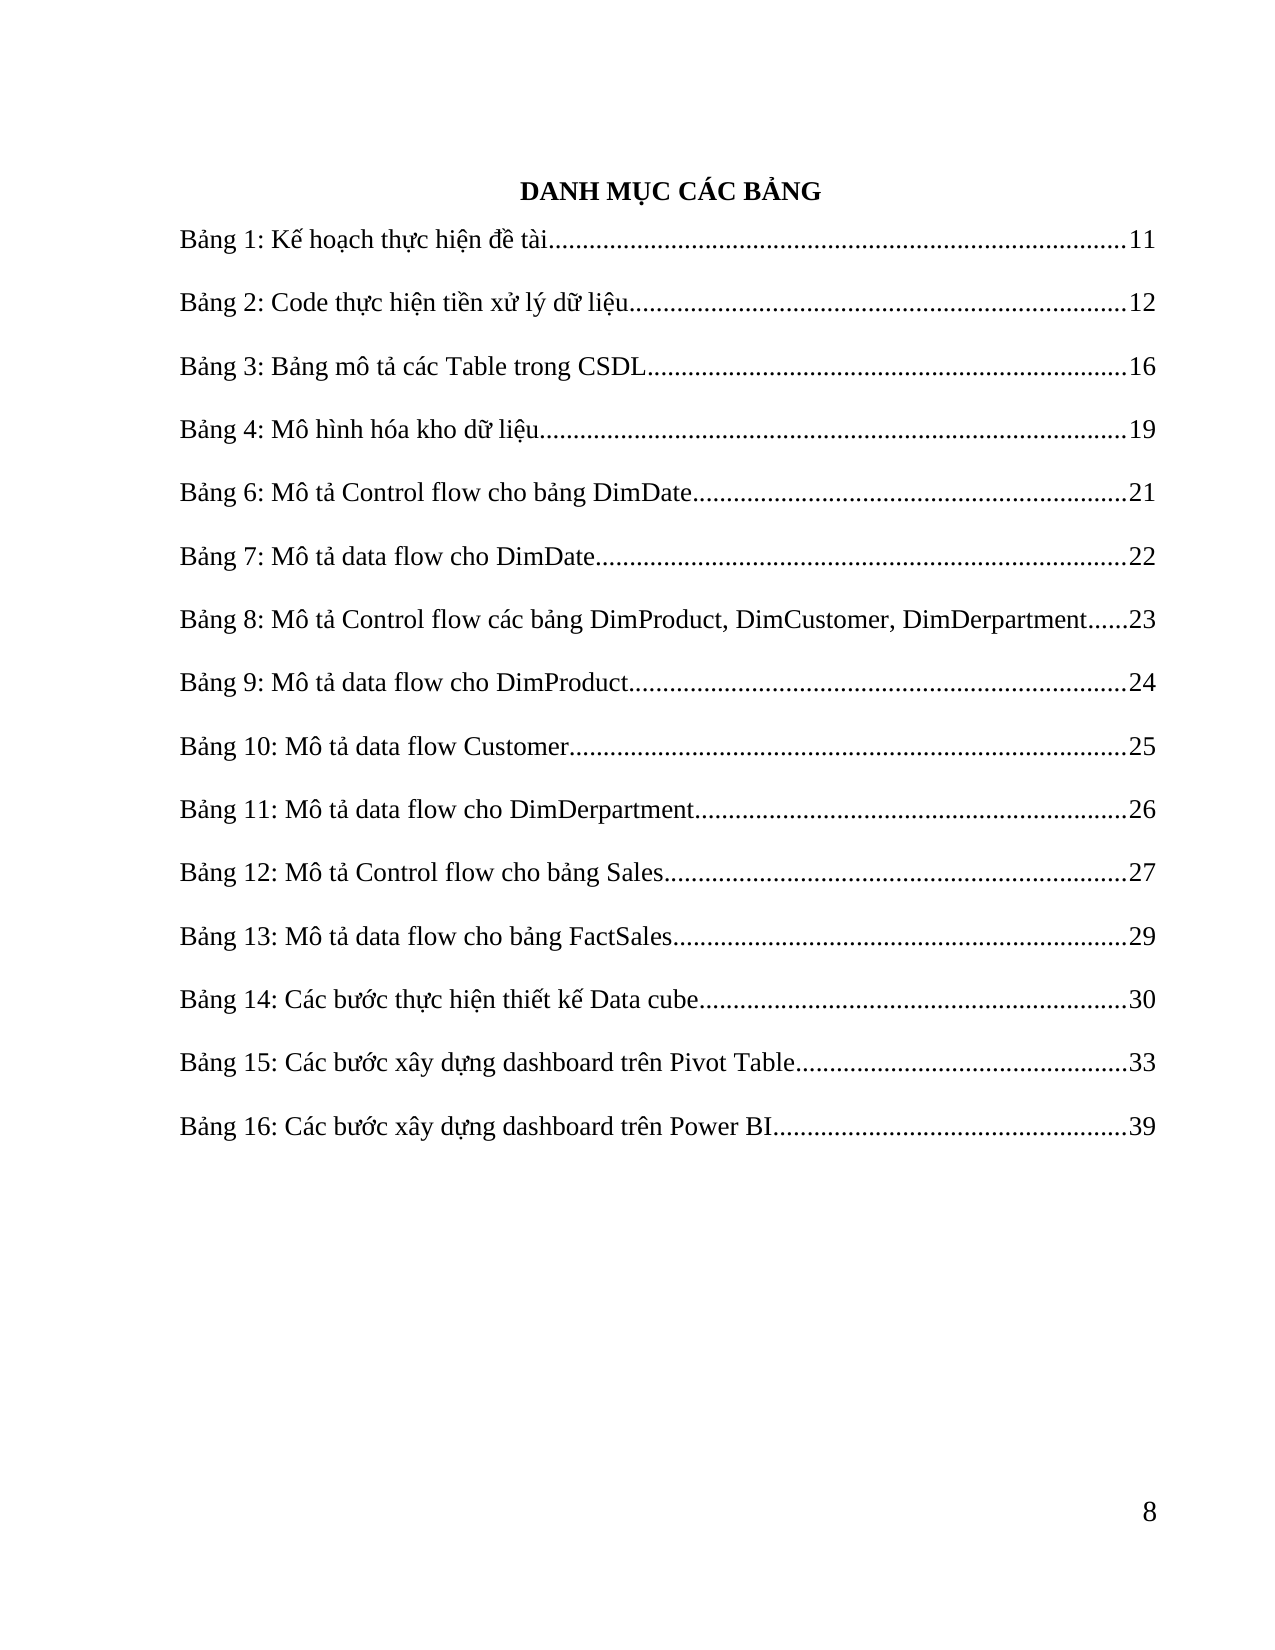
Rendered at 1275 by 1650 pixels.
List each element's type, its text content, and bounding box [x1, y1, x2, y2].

text Bảng 10: Mô tả data flow Customer 25 [179, 730, 1157, 761]
text Bảng 6: Mô tả Control flow cho bảng DimDate 21 [179, 476, 1157, 507]
text Bảng 15: Các bước xây dựng dashboard trên Pivot Table 33 [179, 1046, 1157, 1077]
text Bảng 1: Kế hoạch thực hiện đề tài 11 [179, 223, 1157, 254]
text Bảng 7: Mô tả data flow cho DimDate 22 [179, 540, 1157, 571]
text Bảng 3: Bảng mô tả các Table trong CSDL 16 [179, 350, 1157, 381]
subtitle DANH MỤC CÁC BẢNG [177, 173, 1157, 206]
text Bảng 9: Mô tả data flow cho DimProduct 24 [179, 666, 1157, 697]
text Bảng 13: Mô tả data flow cho bảng FactSales 29 [179, 920, 1157, 951]
text Bảng 4: Mô hình hóa kho dữ liệu 19 [179, 413, 1157, 444]
text Bảng 14: Các bước thực hiện thiết kế Data cube 30 [179, 983, 1157, 1014]
text Bảng 2: Code thực hiện tiền xử lý dữ liệu 12 [179, 286, 1157, 317]
text Bảng 11: Mô tả data flow cho DimDerpartment 26 [179, 793, 1157, 824]
text Bảng 12: Mô tả Control flow cho bảng Sales 27 [179, 856, 1157, 887]
text Bảng 8: Mô tả Control flow các bảng DimProduct, DimCustomer, DimDerpartment 23 [179, 603, 1157, 634]
text Bảng 16: Các bước xây dựng dashboard trên Power BI 39 [179, 1110, 1157, 1141]
